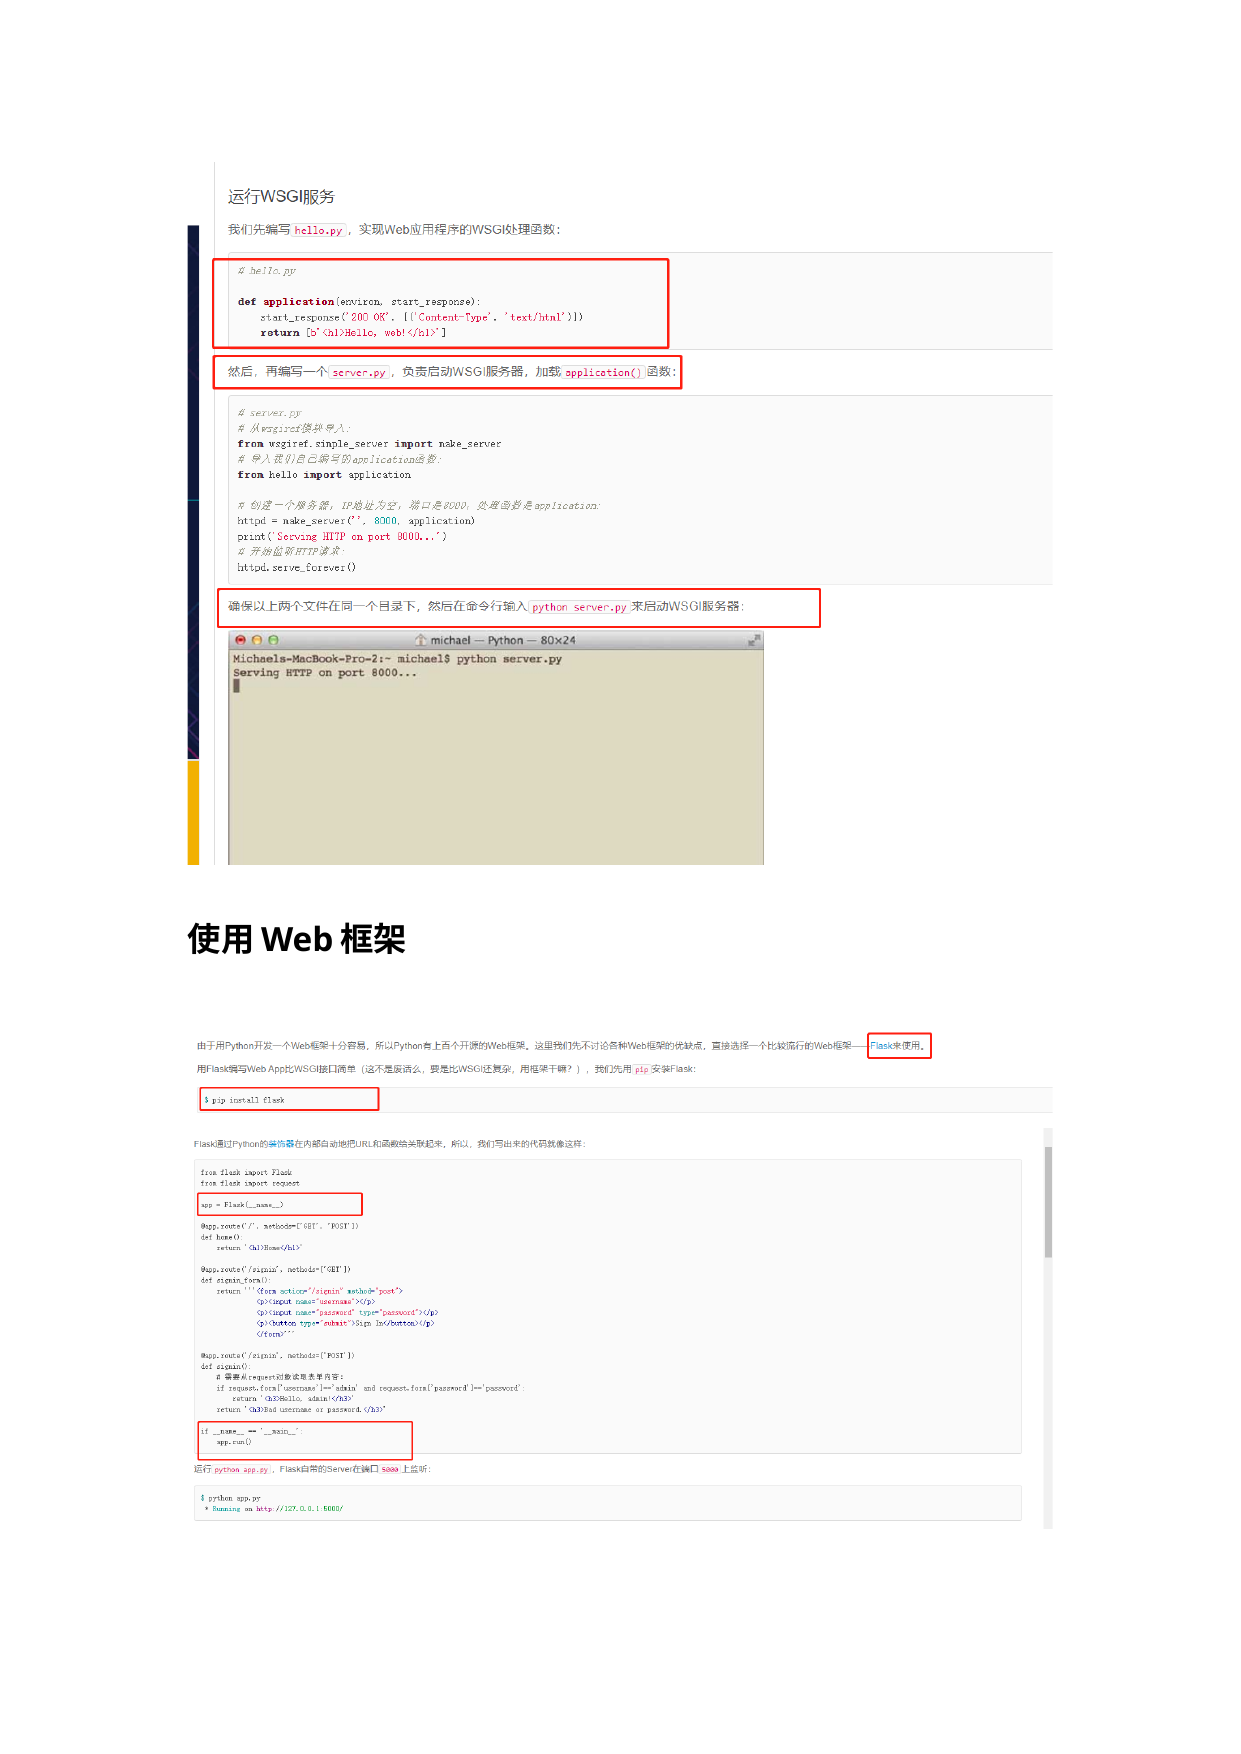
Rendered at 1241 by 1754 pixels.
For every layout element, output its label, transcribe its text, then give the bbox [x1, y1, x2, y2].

picture [187, 1031, 1053, 1123]
picture [187, 162, 1053, 865]
subtitle 使用Web框架 [187, 904, 1053, 969]
picture [187, 1128, 1053, 1529]
